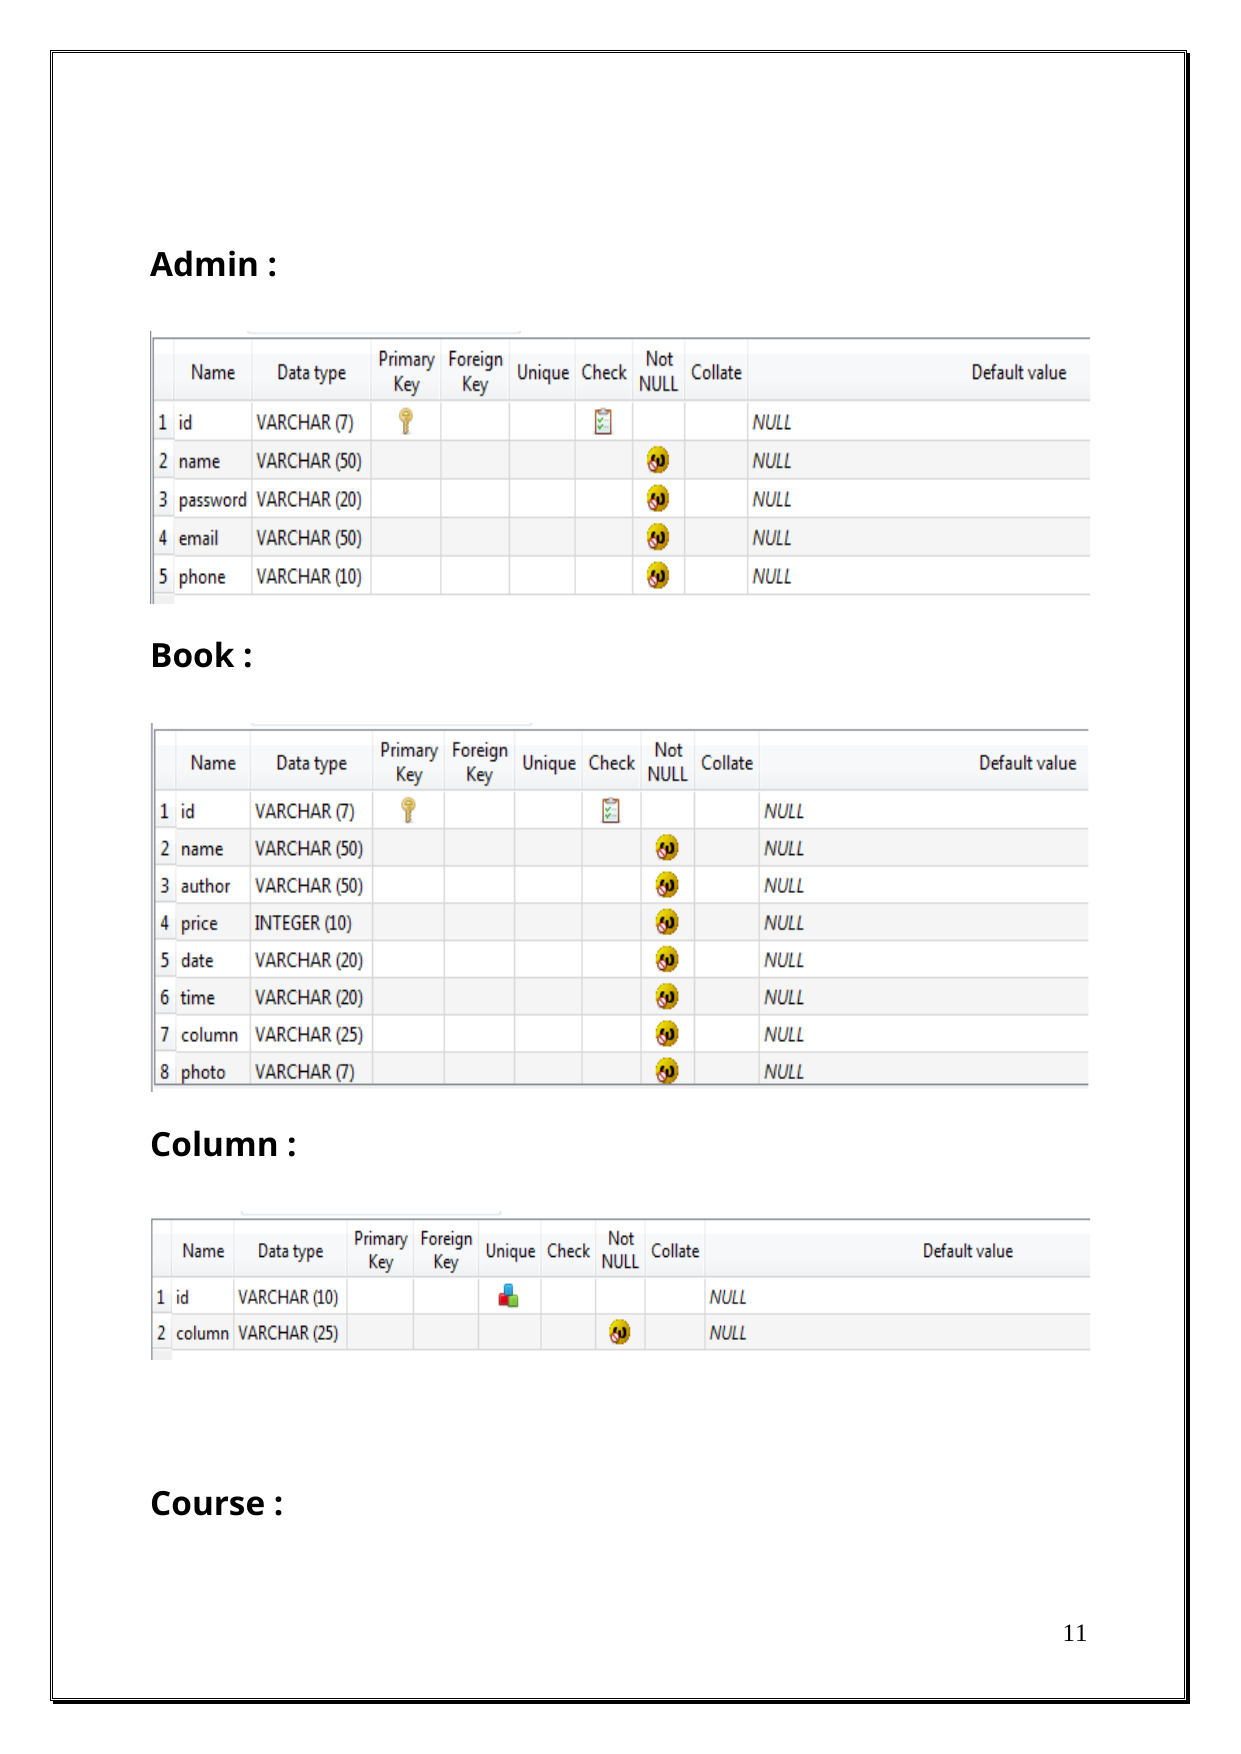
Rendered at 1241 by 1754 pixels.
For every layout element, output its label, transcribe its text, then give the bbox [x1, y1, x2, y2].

picture [150, 331, 1091, 604]
text Course : [150, 1479, 1087, 1525]
text Column : [150, 1121, 1087, 1166]
text Book : [150, 632, 1087, 678]
picture [150, 723, 1089, 1092]
text Admin : [150, 241, 1087, 286]
picture [150, 1211, 1091, 1360]
